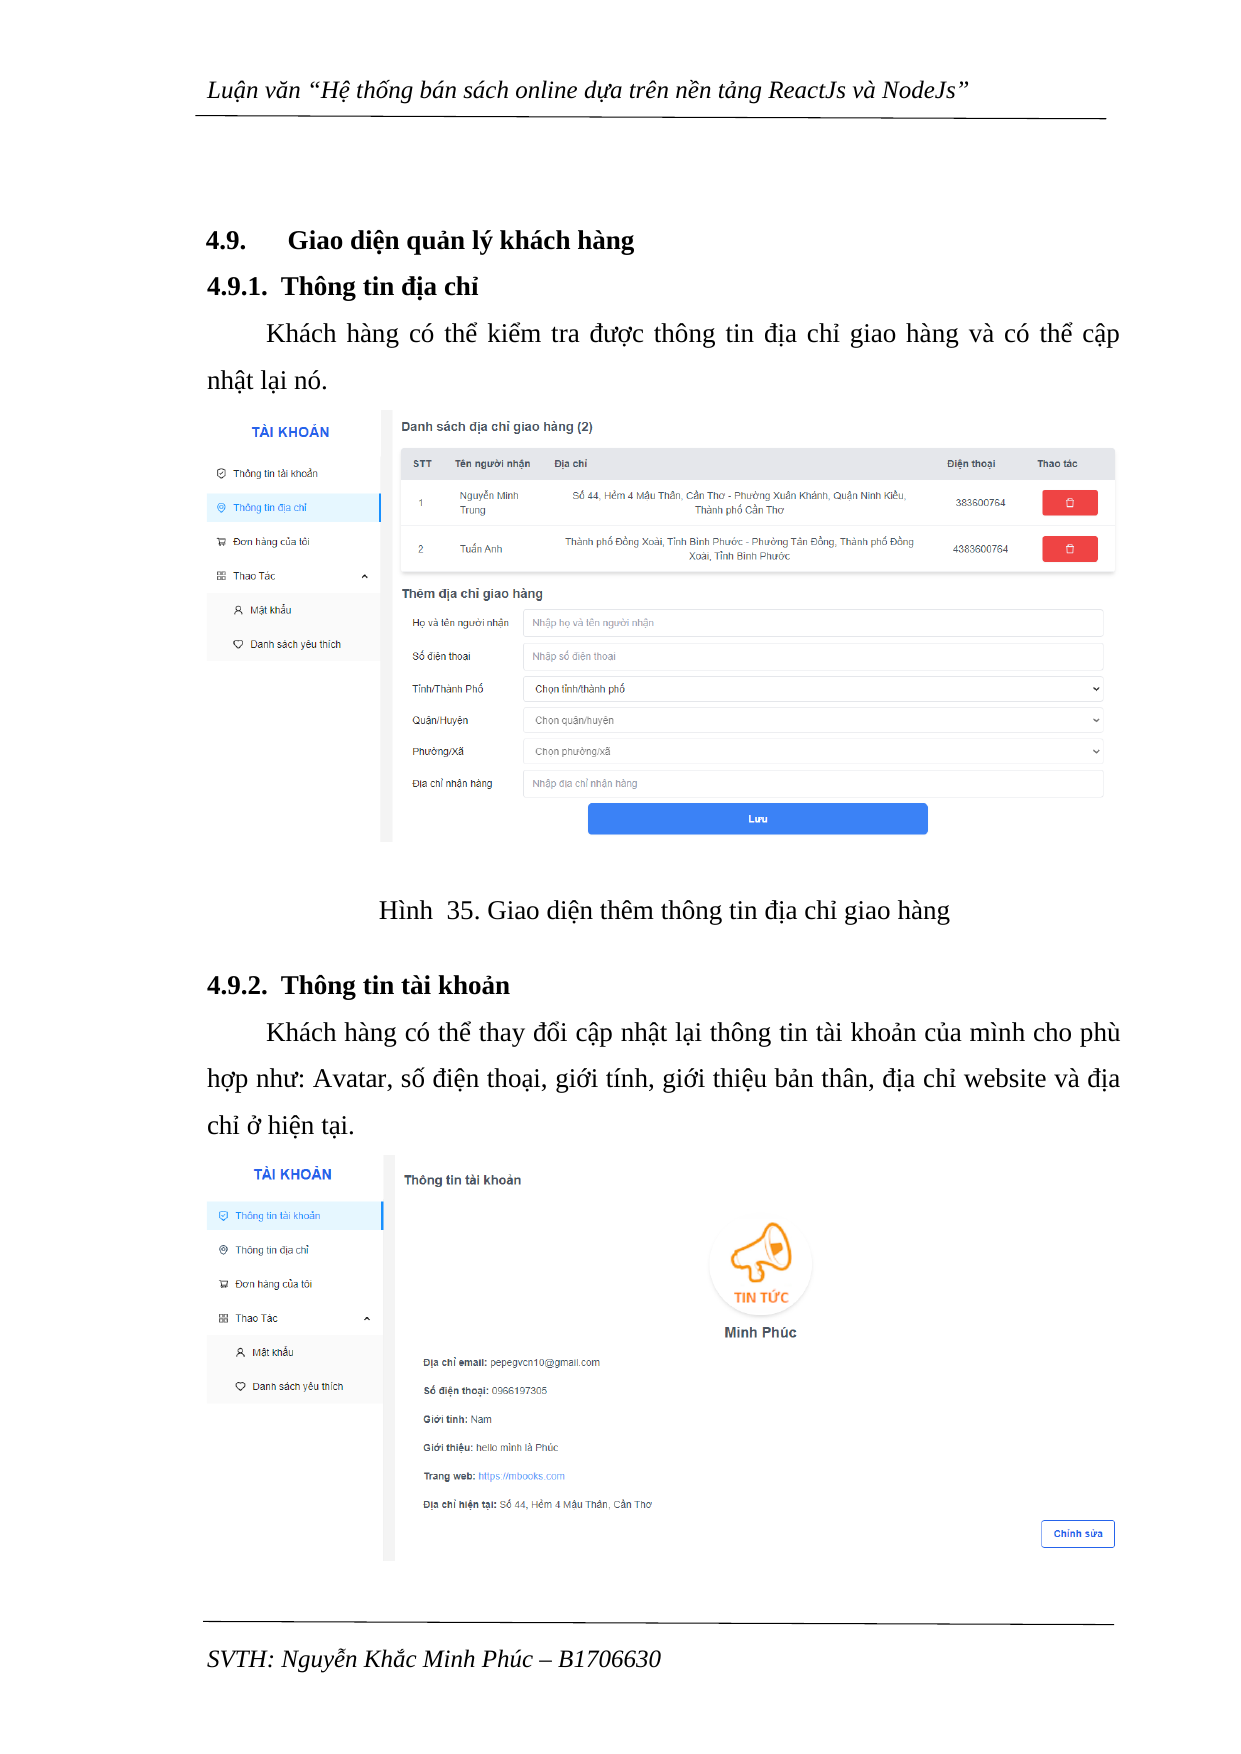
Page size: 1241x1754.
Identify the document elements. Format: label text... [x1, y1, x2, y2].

text Hình 35. Giao diện thêm thông tin địa chỉ giao hàng [207, 894, 1122, 926]
text Khách hàng có thể thay đổi cập nhật lại thông tin tài khoản của mình cho phù hợp như: Avatar, số điện thoại, giới tính, giới thiệu bản thân, địa chỉ website và địa chỉ ở hiện tại. [207, 1016, 1122, 1140]
list Thông tin tài khoản [207, 969, 1122, 1000]
picture [206, 410, 1123, 842]
list Thông tin địa chỉ [207, 271, 1122, 302]
picture [206, 1155, 1123, 1561]
list Giao diện quản lý khách hàng [206, 224, 1122, 255]
text Khách hàng có thể kiểm tra được thông tin địa chỉ giao hàng và có thể cập nhật lại nó. [207, 317, 1122, 395]
